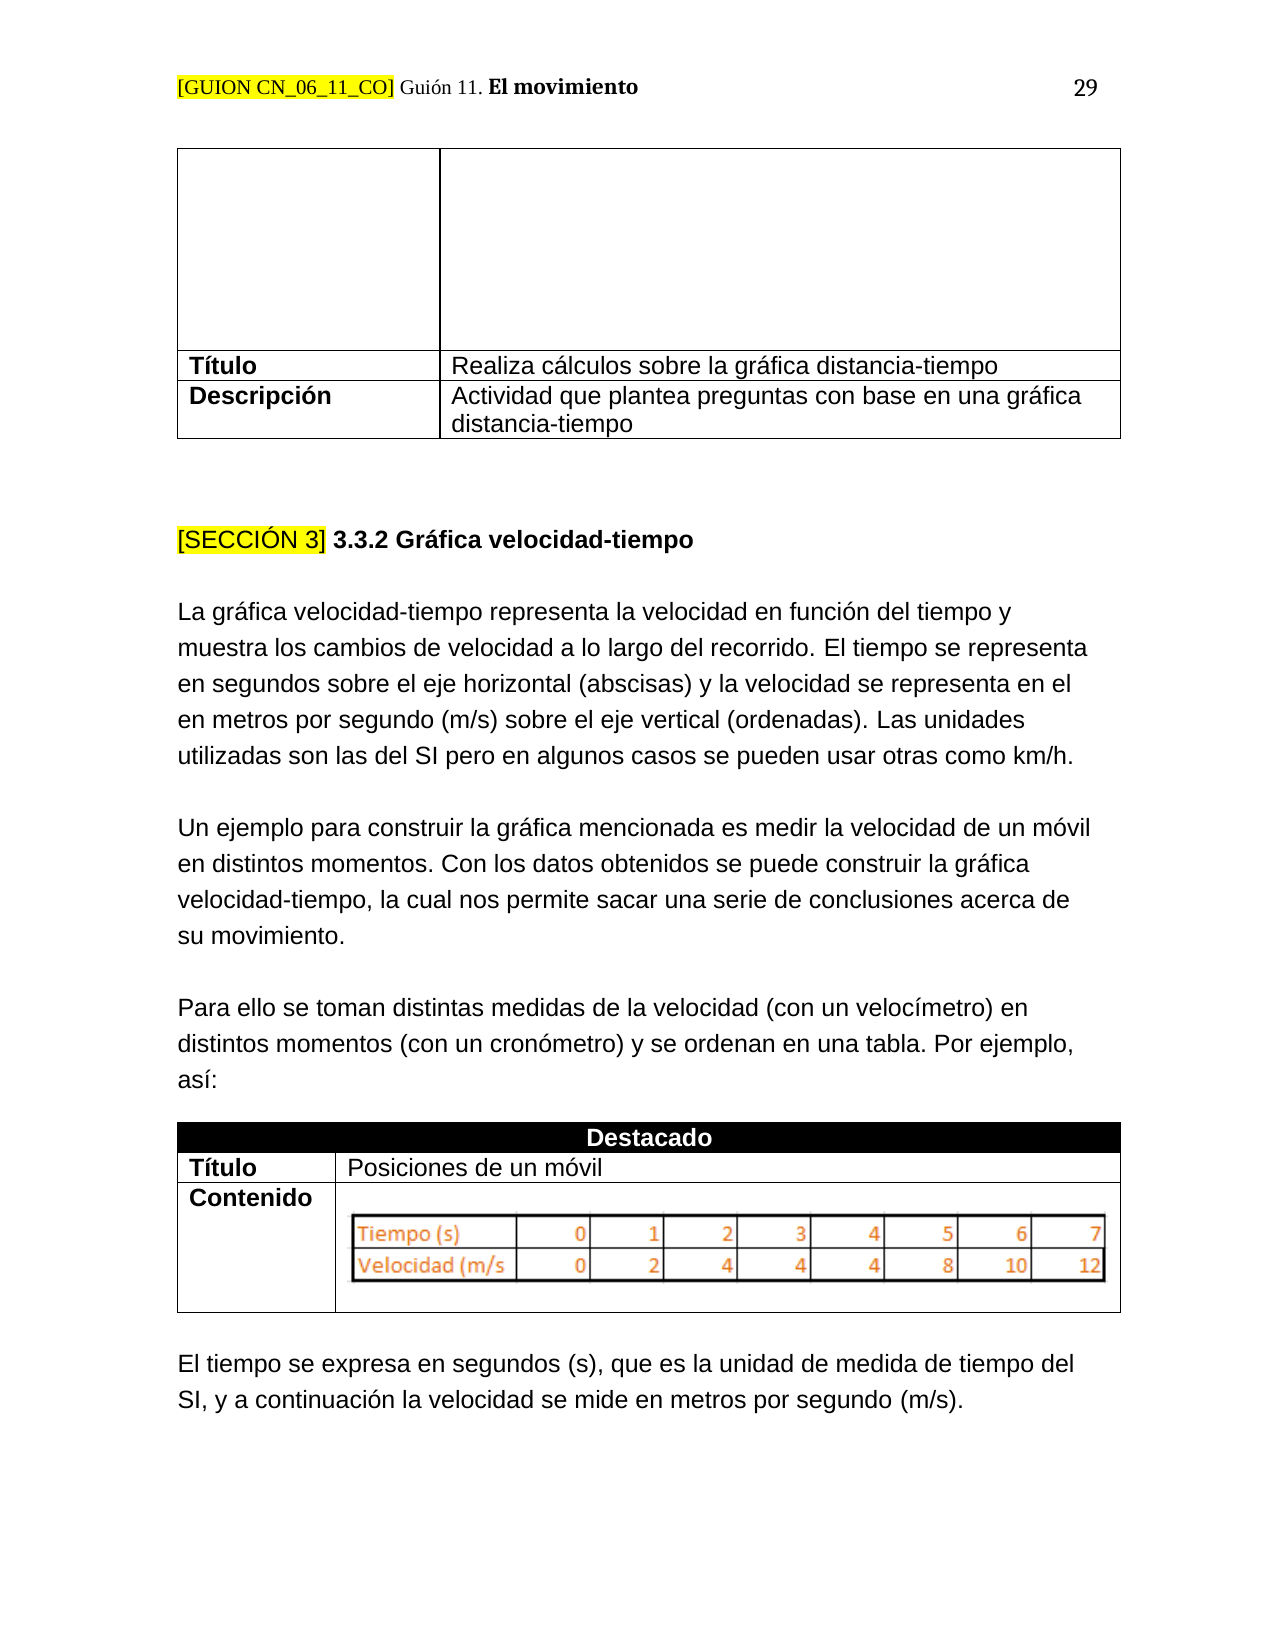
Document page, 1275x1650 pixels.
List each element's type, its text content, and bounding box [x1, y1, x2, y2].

text Para ello se toman distintas medidas de la velocidad (con un velocímetro) en distintos momentos (con un cronómetro) y se ordenan en una tabla. Por ejemplo, así: [177, 986, 1098, 1093]
table_cell Actividad que plantea preguntas con base en una gráfica distancia-tiempo [441, 381, 1120, 438]
table_cell Realiza cálculos sobre la gráfica distancia-tiempo [441, 351, 1120, 380]
text Un ejemplo para construir la gráfica mencionada es medir la velocidad de un móvil en distintos momentos. Con los datos obtenidos se puede construir la gráfica velocidad-tiempo, la cual nos permite sacar una serie de conclusiones acerca de su movimiento. [177, 806, 1098, 949]
text El tiempo se expresa en segundos (s), que es la unidad de medida de tiempo del SI, y a continuación la velocidad se mide en metros por segundo (m/s). [177, 1342, 1098, 1414]
table_cell Título [178, 351, 439, 380]
text [SECCIÓN 3] 3.3.2 Gráfica velocidad-tiempo [326, 526, 1098, 554]
table_cell Contenido [178, 1183, 335, 1312]
picture [347, 1211, 1108, 1284]
table_cell Posiciones de un móvil [336, 1153, 1120, 1182]
table_cell Título [178, 1153, 335, 1182]
table_cell [441, 149, 1120, 350]
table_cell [178, 149, 439, 350]
table_cell Descripción [178, 381, 439, 438]
text La gráfica velocidad-tiempo representa la velocidad en función del tiempo y muestra los cambios de velocidad a lo largo del recorrido. El tiempo se representa en segundos sobre el eje horizontal (abscisas) y la velocidad se representa en el en metros por segundo (m/s) sobre el eje vertical (ordenadas). Las unidades utilizadas son las del SI pero en algunos casos se pueden usar otras como km/h. [177, 590, 1098, 770]
table_header Destacado [178, 1123, 1120, 1152]
table_cell [336, 1183, 1120, 1312]
